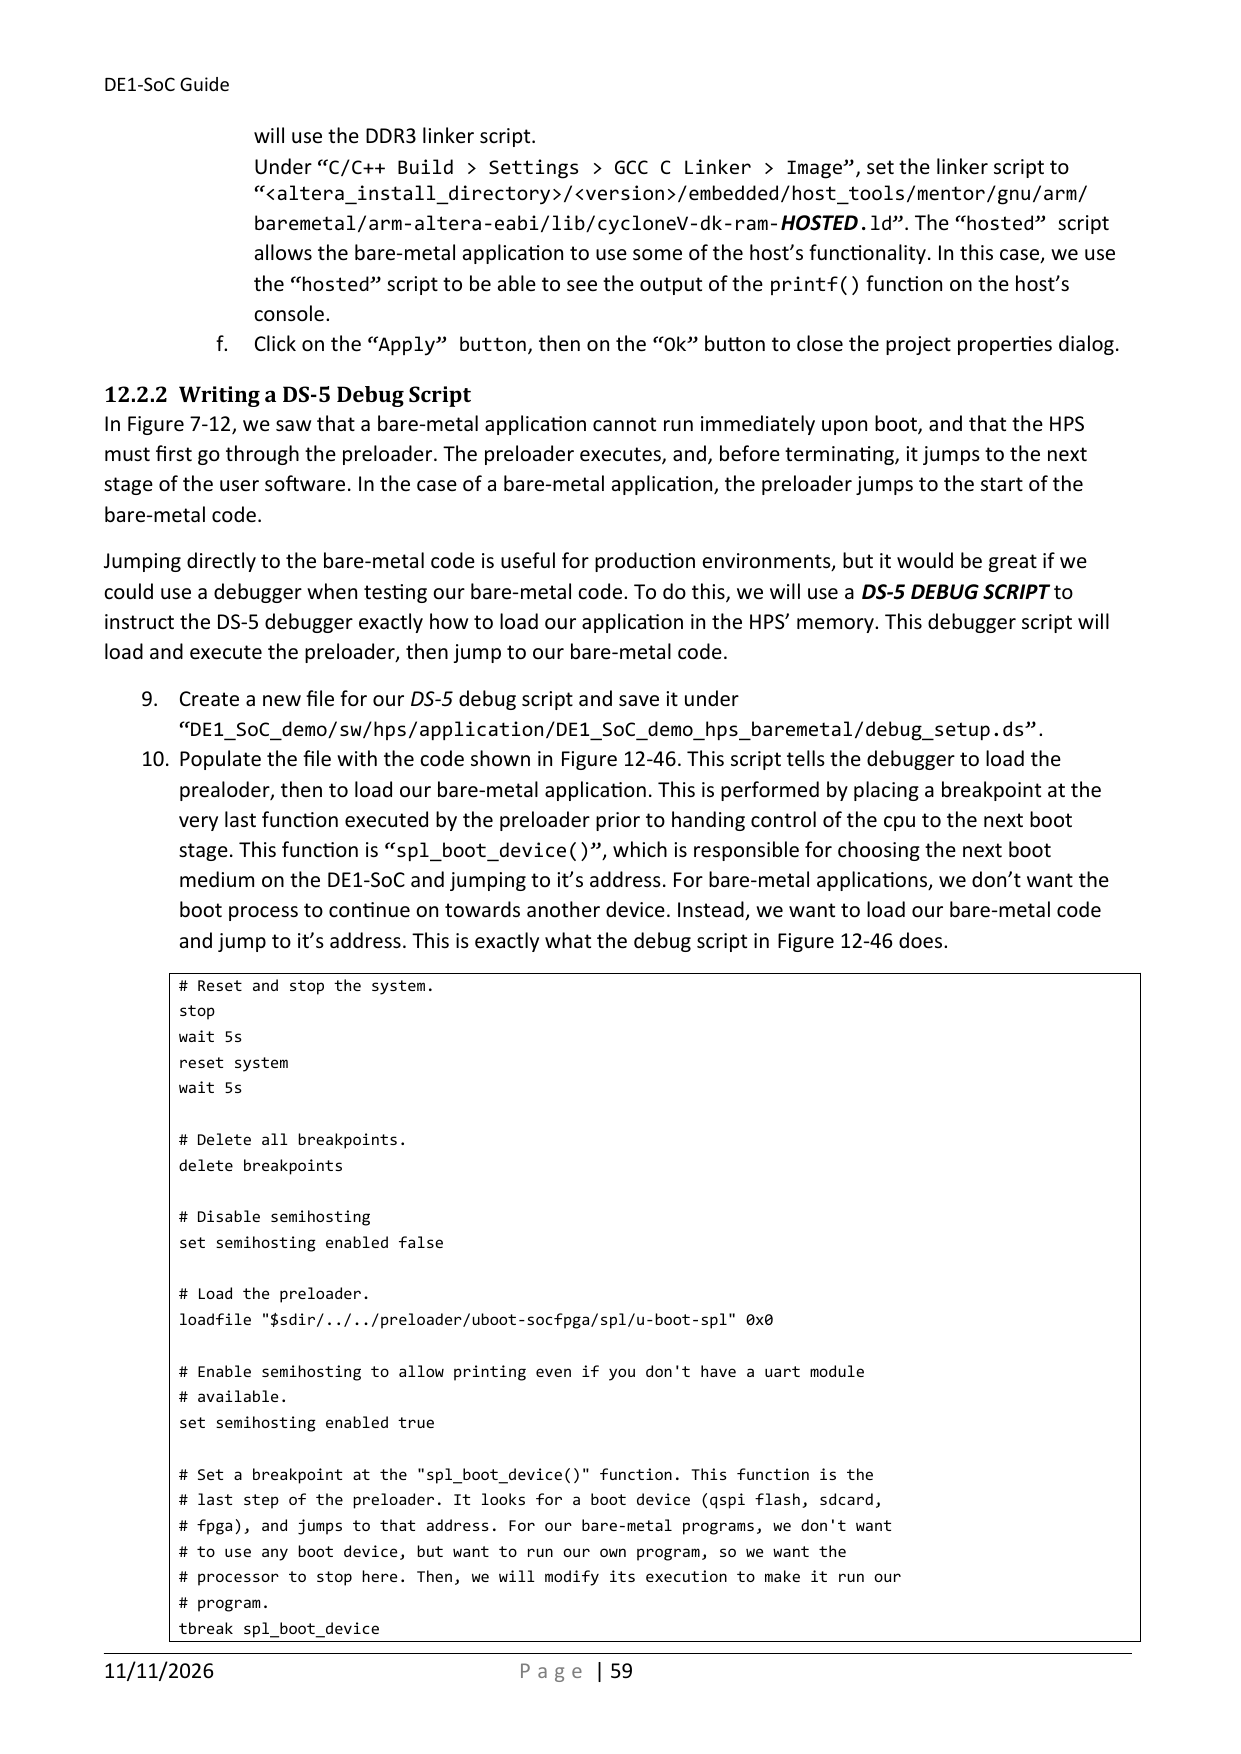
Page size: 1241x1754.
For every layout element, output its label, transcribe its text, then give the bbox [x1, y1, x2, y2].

text # Reset and stop the system. [170, 974, 1140, 995]
text tbreak spl_boot_device [170, 1616, 1140, 1641]
text loadfile "$sdir/../../preloader/uboot-socfpga/spl/u-boot-spl" 0x0 [170, 1307, 1140, 1330]
text # fpga), and jumps to that address. For our bare-metal programs, we don't want [170, 1513, 1140, 1536]
text # Enable semihosting to allow printing even if you don't have a uart module [170, 1359, 1140, 1381]
text set semihosting enabled true [170, 1410, 1140, 1433]
text wait 5s [170, 1076, 1140, 1098]
text # available. [170, 1384, 1140, 1407]
text Jumping directly to the bare-metal code is useful for production environments, but it would be great if we could use a debugger when testing our bare-metal code. To do this, we will use a DS-5 debug script to instruct the DS-5 debugger exactly how to load our application in the HPS’ memory. This debugger script will load and execute the preloader, then jump to our bare-metal code. [103, 547, 1132, 665]
text delete breakpoints [170, 1153, 1140, 1175]
text stop [170, 998, 1140, 1021]
text # processor to stop here. Then, we will modify its execution to make it run our [170, 1564, 1140, 1587]
text # last step of the preloader. It looks for a boot device (qspi flash, sdcard, [170, 1487, 1140, 1510]
text # Disable semihosting [170, 1204, 1140, 1227]
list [216, 122, 1132, 327]
text # program. [170, 1590, 1140, 1613]
list Create a new file for our DS-5 debug script and save it under “DE1_SoC_demo/sw/hps/application/DE1_SoC_demo_hps_baremetal/debug_setup.ds”. [141, 684, 1132, 742]
text wait 5s [170, 1024, 1140, 1047]
text reset system [170, 1050, 1140, 1072]
list Click on the “Apply” button, then on the “Ok” button to close the project properties dialog. [216, 329, 1132, 357]
subtitle Writing a DS-5 Debug Script [103, 380, 1132, 407]
text # Delete all breakpoints. [170, 1127, 1140, 1150]
text set semihosting enabled false [170, 1230, 1140, 1253]
text # Load the preloader. [170, 1281, 1140, 1304]
text # to use any boot device, but want to run our own program, so we want the [170, 1539, 1140, 1561]
text # Set a breakpoint at the "spl_boot_device()" function. This function is the [170, 1462, 1140, 1484]
